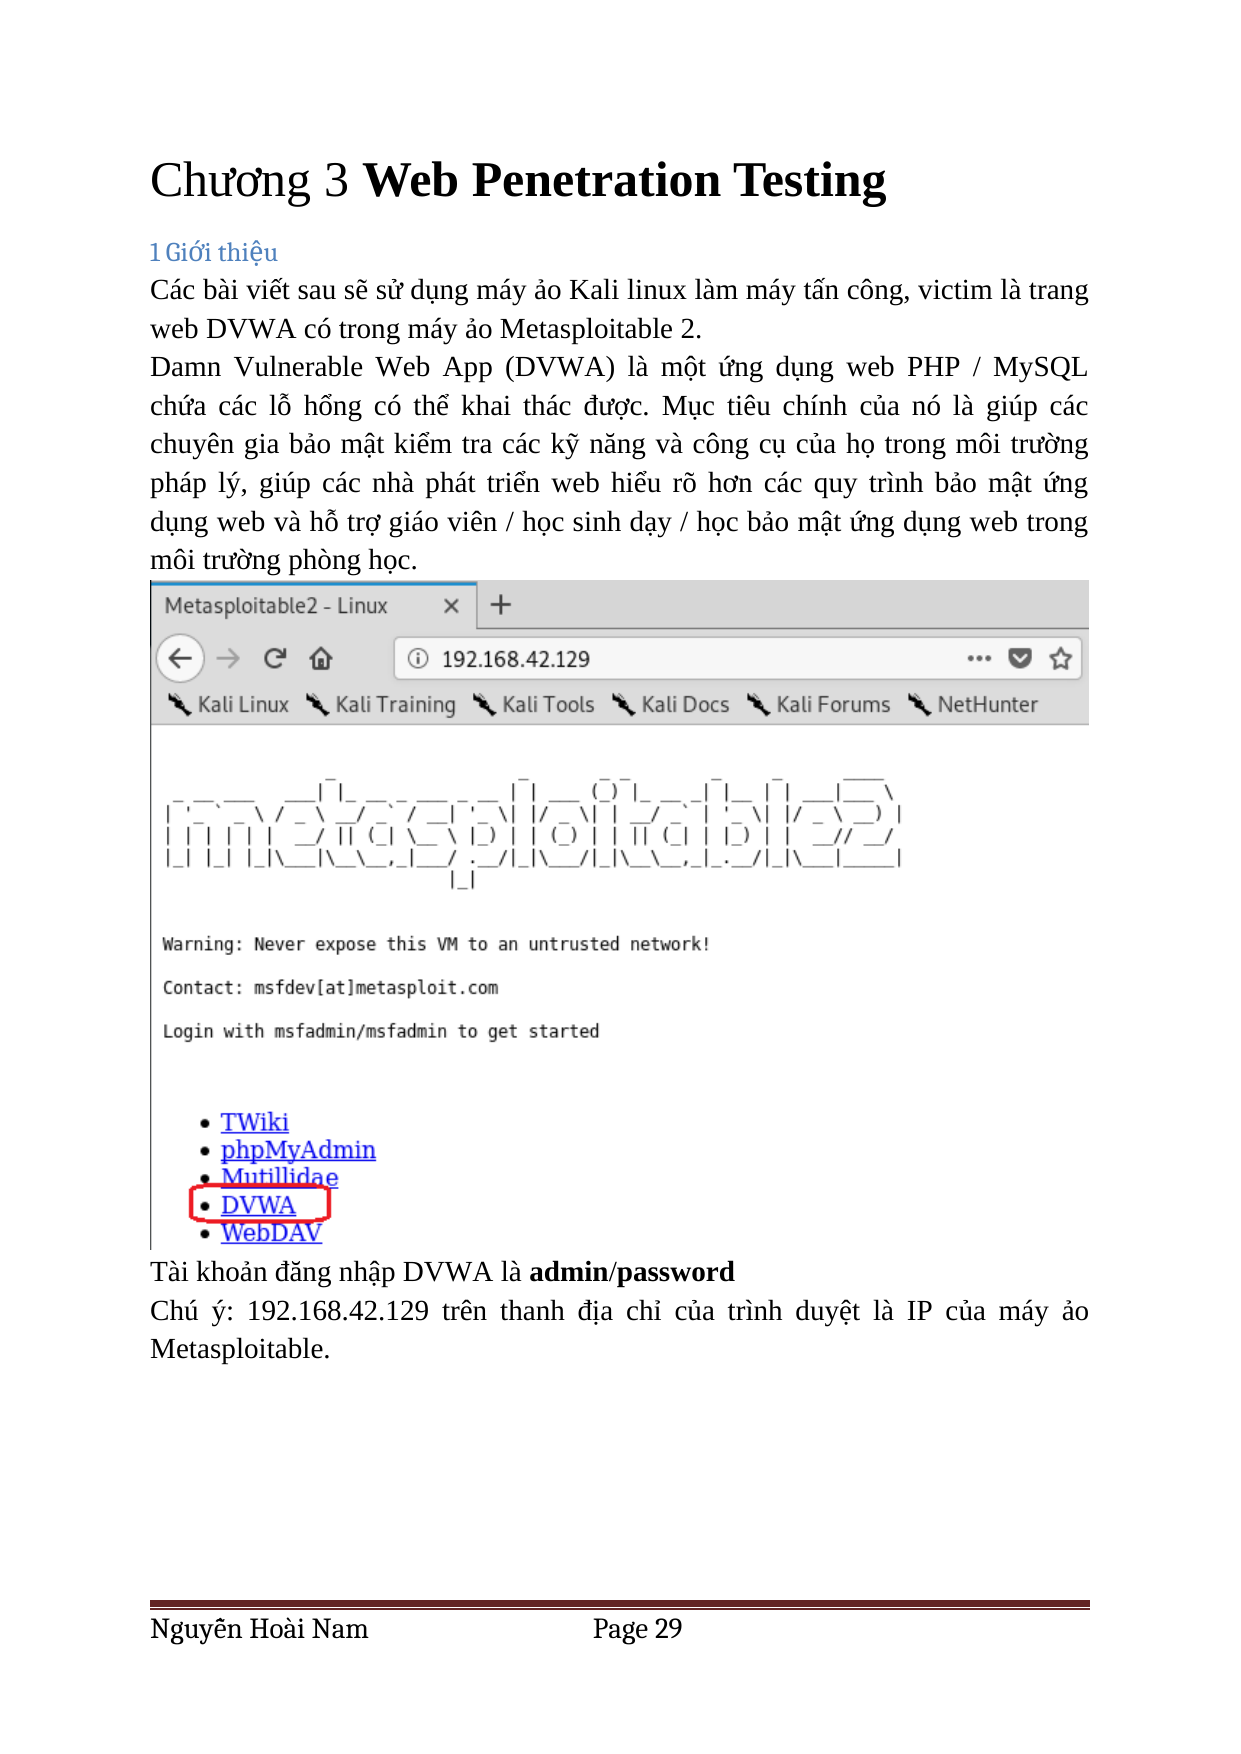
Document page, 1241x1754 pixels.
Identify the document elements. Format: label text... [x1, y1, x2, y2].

text Các bài viết sau sẽ sử dụng máy ảo Kali linux làm máy tấn công, victim là trang web DVWA có trong máy ảo Metasploitable 2. [150, 272, 1090, 344]
text Tài khoản đăng nhập DVWA là admin/password [150, 1254, 1090, 1288]
subtitle Chương 3 Web Penetration Testing [150, 150, 1090, 207]
text Chú ý: 192.168.42.129 trên thanh địa chỉ của trình duyệt là IP của máy ảo Metasploitable. [150, 1293, 1090, 1365]
picture [150, 580, 1089, 1250]
text Damn Vulnerable Web App (DVWA) là một ứng dụng web PHP / MySQL chứa các lỗ hổng có thể khai thác được. Mục tiêu chính của nó là giúp các chuyên gia bảo mật kiểm tra các kỹ năng và công cụ của họ trong môi trường pháp lý, giúp các nhà phát triển web hiểu rõ hơn các quy trình bảo mật ứng dụng web và hỗ trợ giáo viên / học sinh dạy / học bảo mật ứng dụng web trong môi trường phòng học. [150, 349, 1090, 576]
subtitle 1 Giới thiệu [150, 237, 1090, 268]
